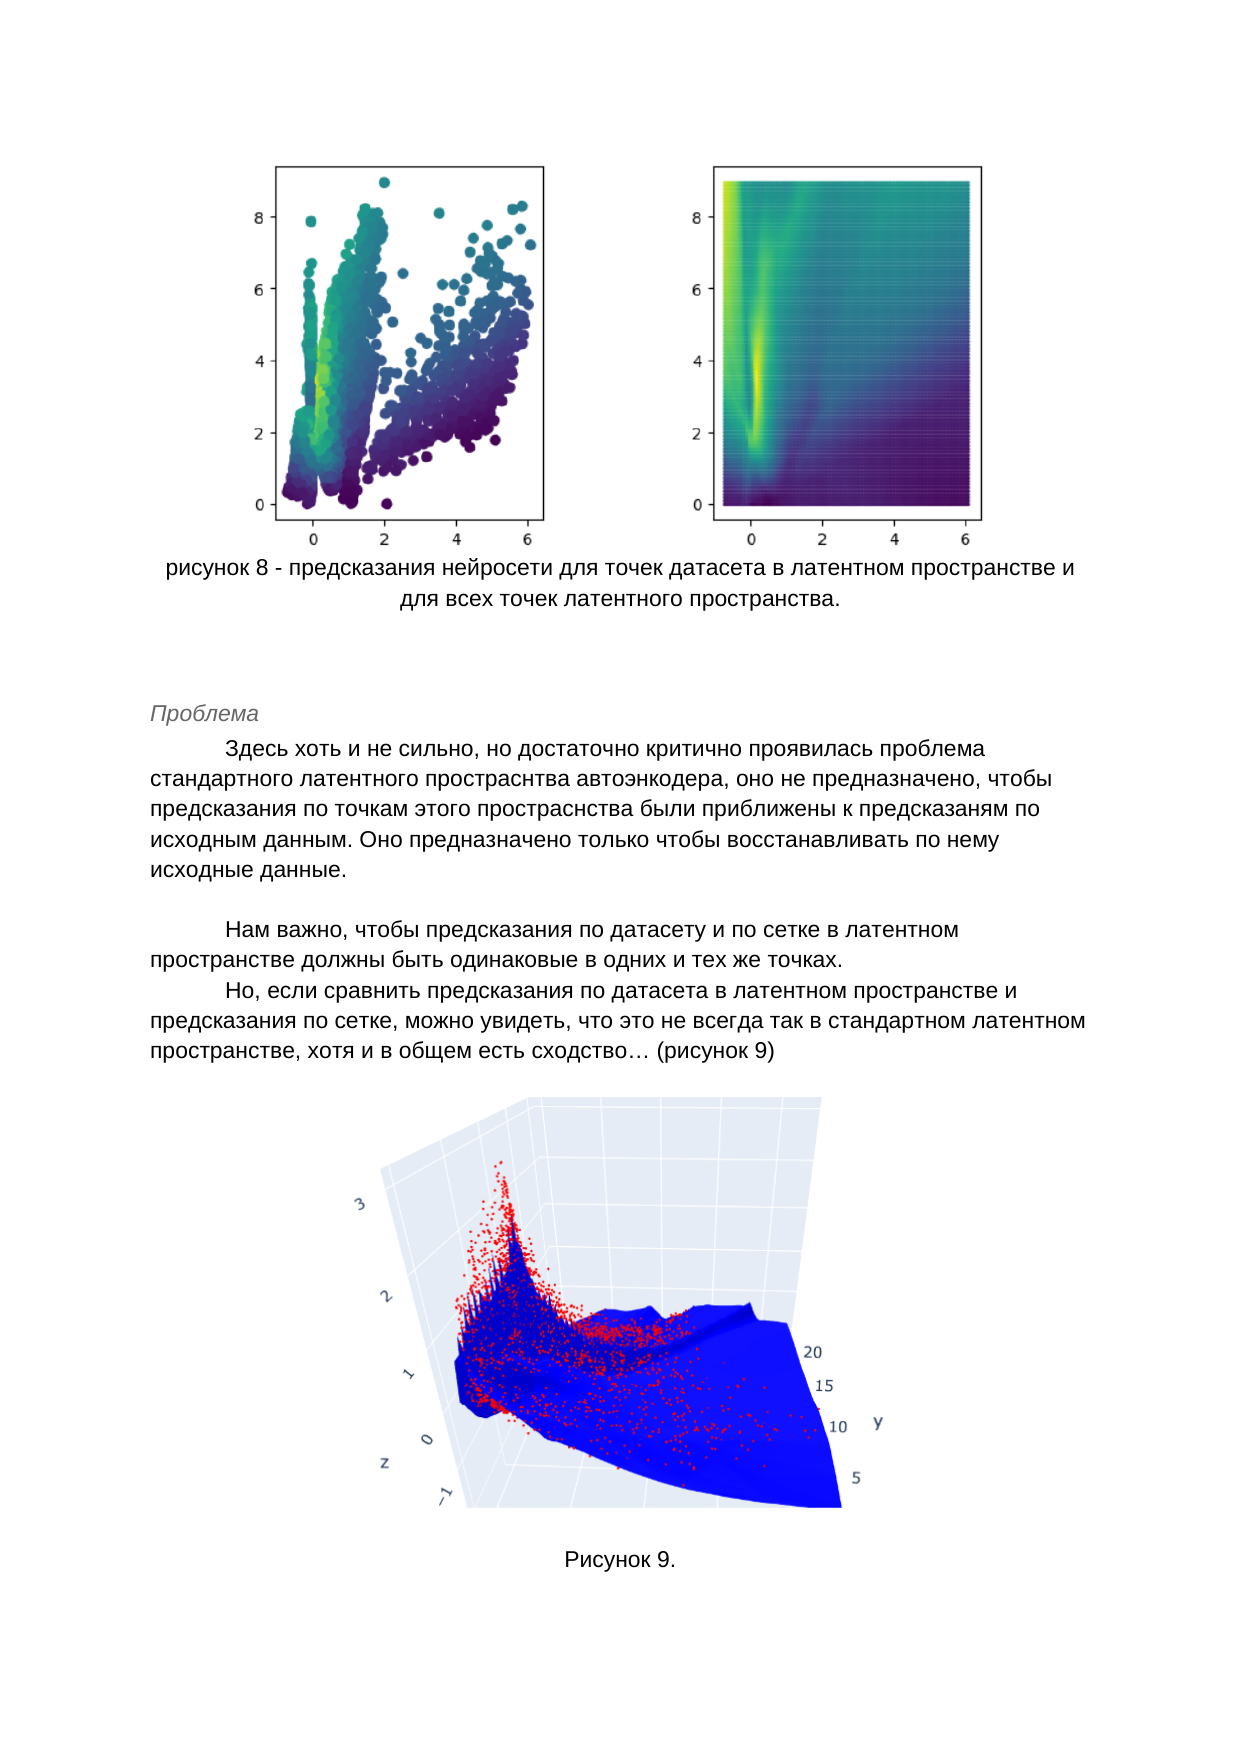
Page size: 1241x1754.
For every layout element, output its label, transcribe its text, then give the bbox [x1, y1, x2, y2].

subtitle Проблема [150, 700, 1090, 727]
text Здесь хоть и не сильно, но достаточно критично проявилась проблема стандартного латентного простраснтва автоэнкодера, оно не предназначено, чтобы предсказания по точкам этого простраснства были приближены к предсказаням по исходным данным. Оно предназначено только чтобы восстанавливать по нему исходные данные. [150, 735, 1090, 882]
picture [293, 1097, 948, 1542]
text Рисунок 9. [150, 1546, 1090, 1572]
picture [252, 150, 988, 551]
text рисунок 8 - предсказания нейросети для точек датасета в латентном пространстве и для всех точек латентного пространства. [150, 554, 1090, 611]
text Нам важно, чтобы предсказания по датасету и по сетке в латентном пространстве должны быть одинаковые в одних и тех же точках. [150, 916, 1090, 973]
text Но, если сравнить предсказания по датасета в латентном пространстве и предсказания по сетке, можно увидеть, что это не всегда так в стандартном латентном пространстве, хотя и в общем есть сходство… (рисунок 9) [150, 977, 1090, 1063]
